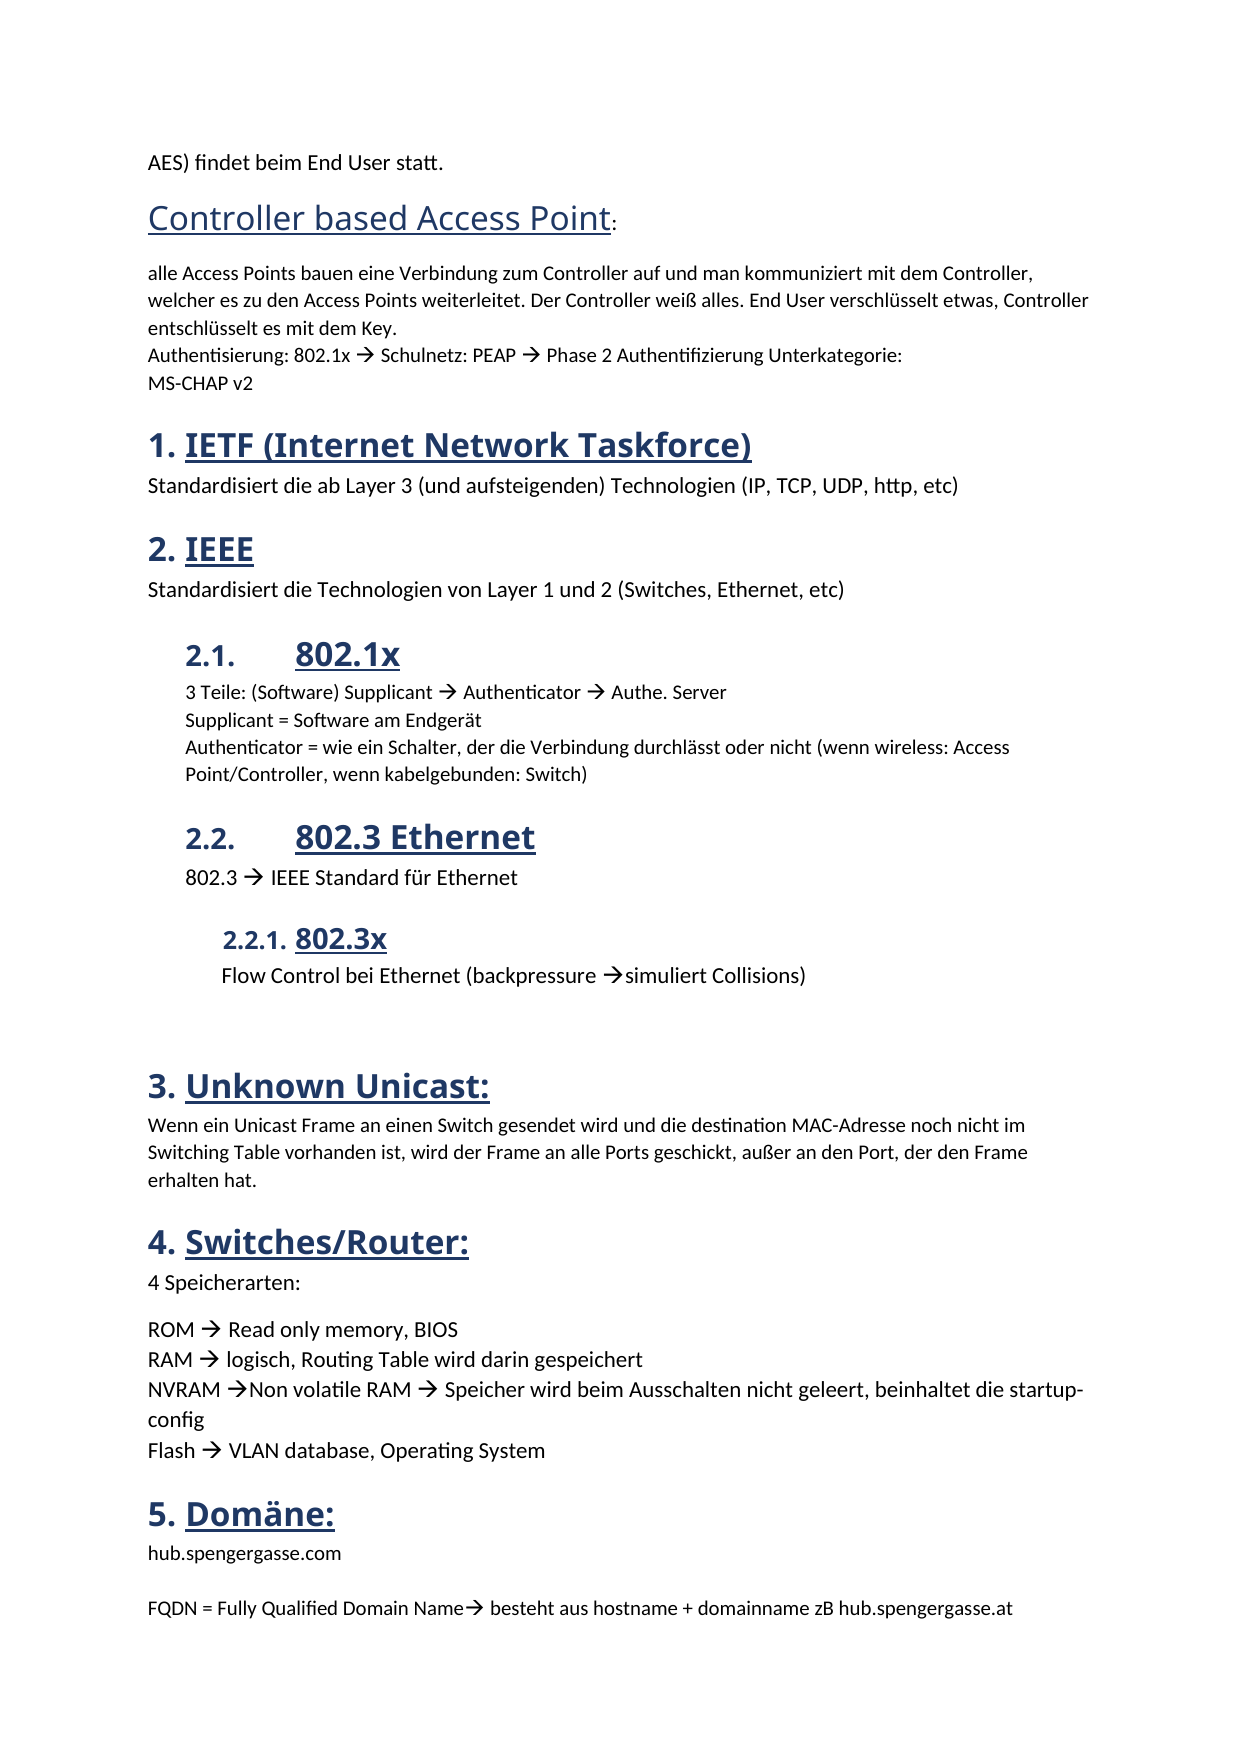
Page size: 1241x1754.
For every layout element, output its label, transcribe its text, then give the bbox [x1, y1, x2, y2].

text Flow Control bei Ethernet (backpressure simuliert Collisions) [185, 961, 1093, 989]
subtitle Unknown Unicast: [148, 1063, 1093, 1108]
subtitle 802.3x [223, 918, 1093, 958]
subtitle 802.3 Ethernet [185, 814, 1093, 859]
text Wenn ein Unicast Frame an einen Switch gesendet wird und die destination MAC-Adresse noch nicht im Switching Table vorhanden ist, wird der Frame an alle Ports geschickt, außer an den Port, der den Frame erhalten hat. [148, 1112, 1093, 1192]
text 3 Teile: (Software) Supplicant Authenticator Authe. Server Supplicant = Software am Endgerät Authenticator = wie ein Schalter, der die Verbindung durchlässt oder nicht (wenn wireless: Access Point/Controller, wenn kabelgebunden: Switch) [185, 679, 1093, 787]
text 4 Speicherarten: [148, 1268, 1093, 1296]
text Standardisiert die Technologien von Layer 1 und 2 (Switches, Ethernet, etc) [148, 575, 1093, 603]
text hub.spengergasse.com FQDN = Fully Qualified Domain Name besteht aus hostname + domainname zB hub.spengergasse.at [148, 1540, 1093, 1620]
subtitle 802.1x [185, 630, 1093, 676]
text 802.3 IEEE Standard für Ethernet [148, 863, 1093, 891]
subtitle IETF (Internet Network Taskforce) [148, 422, 1093, 467]
subtitle Switches/Router: [148, 1219, 1093, 1264]
text AES) findet beim End User statt. [148, 148, 1093, 176]
subtitle IEEE [148, 526, 1093, 572]
text alle Access Points bauen eine Verbindung zum Controller auf und man kommuniziert mit dem Controller, welcher es zu den Access Points weiterleitet. Der Controller weiß alles. End User verschlüsselt etwas, Controller entschlüsselt es mit dem Key. Authentisierung: 802.1x Schulnetz: PEAP Phase 2 Authentifizierung Unterkategorie: MS-CHAP v2 [148, 260, 1093, 395]
text ROM Read only memory, BIOS RAM logisch, Routing Table wird darin gespeichert NVRAM Non volatile RAM Speicher wird beim Ausschalten nicht geleert, beinhaltet die startup-config Flash VLAN database, Operating System [148, 1315, 1093, 1464]
subtitle Domäne: [148, 1491, 1093, 1536]
text Controller based Access Point: [148, 194, 1093, 240]
text Standardisiert die ab Layer 3 (und aufsteigenden) Technologien (IP, TCP, UDP, http, etc) [148, 471, 1093, 499]
